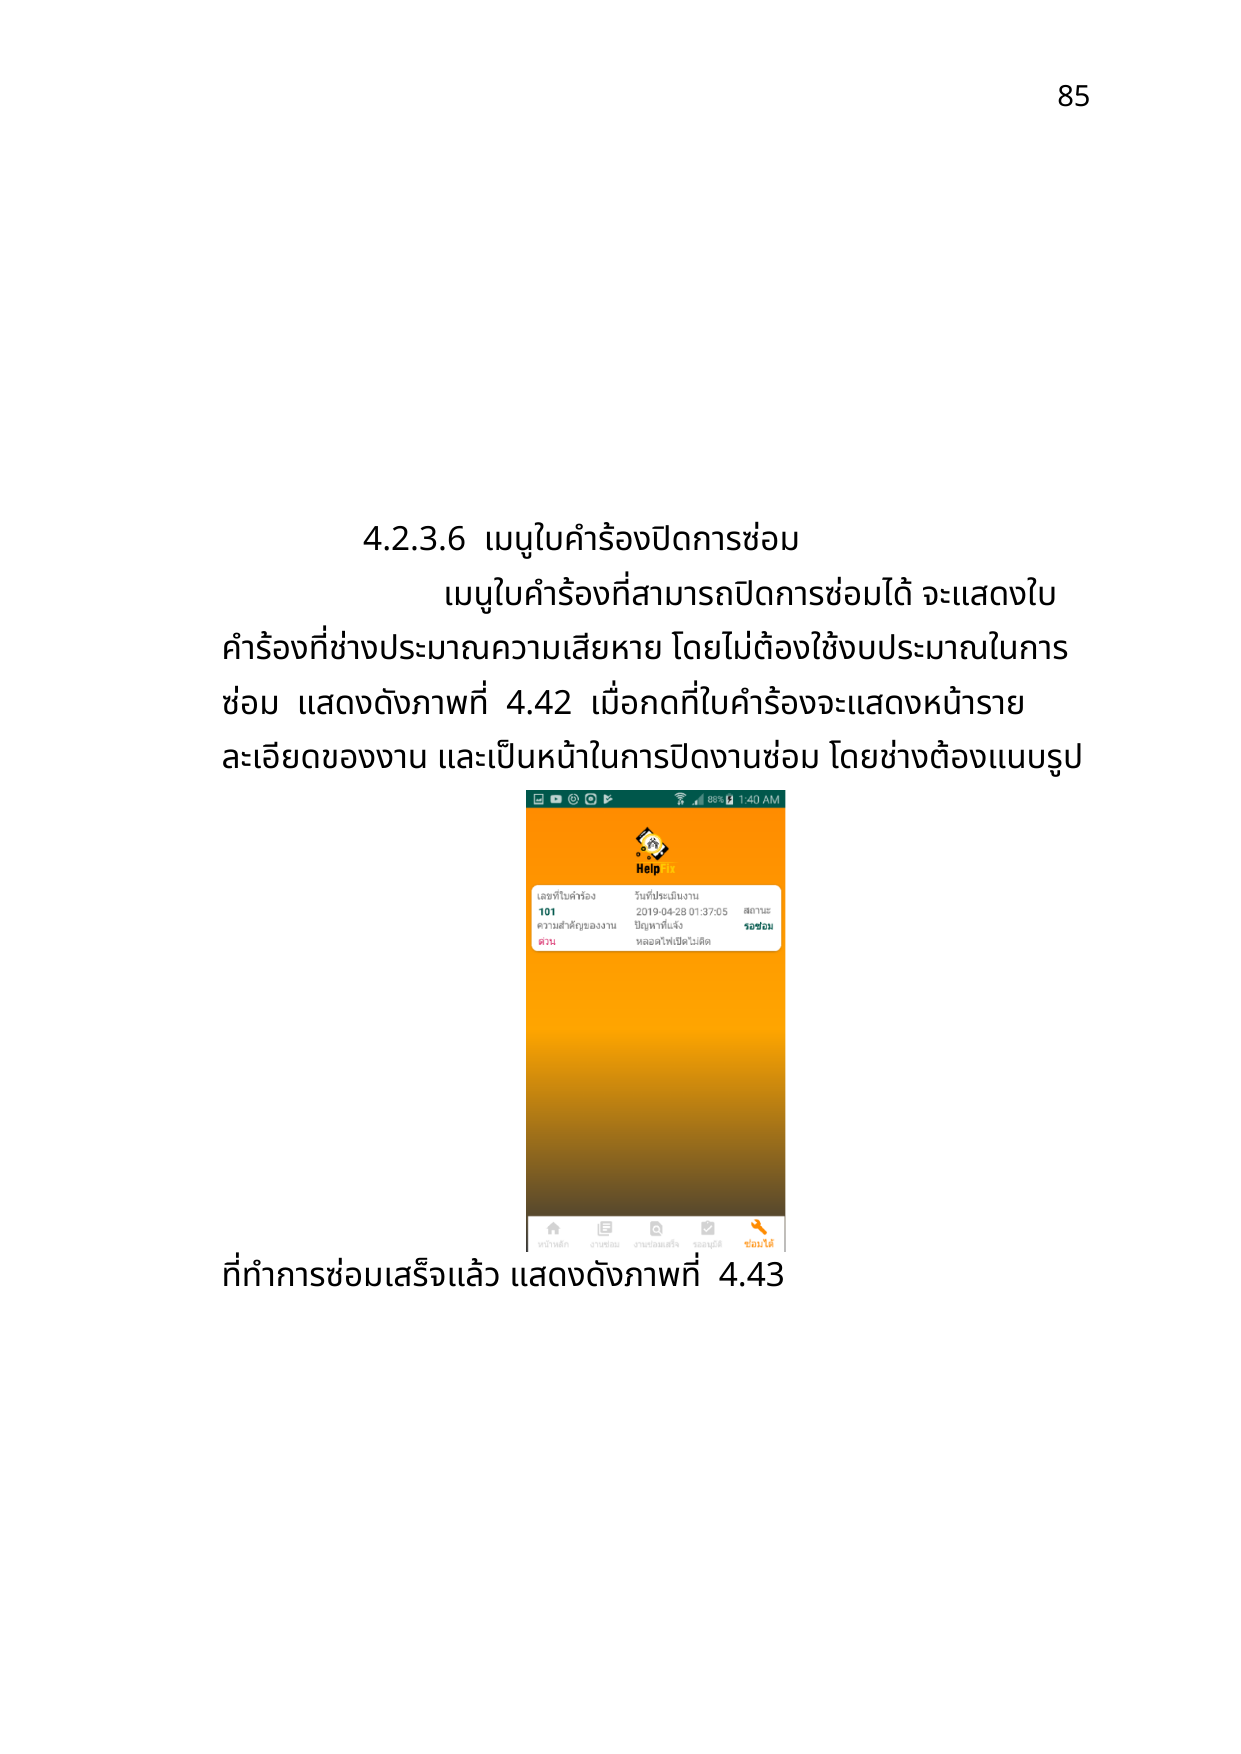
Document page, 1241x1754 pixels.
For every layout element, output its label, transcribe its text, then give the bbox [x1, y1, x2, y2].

picture [526, 790, 786, 1252]
text เมนูใบคำร้องที่สามารถปิดการซ่อมได้ จะแสดงใบคำร้องที่ช่างประมาณความเสียหาย โดยไม่ต้องใช้งบประมาณในการซ่อม แสดงดังภาพที่ 4.42 เมื่อกดที่ใบคำร้องจะแสดงหน้ารายละเอียดของงาน และเป็นหน้าในการปิดงานซ่อม โดยช่างต้องแนบรูปที่ทำการซ่อมเสร็จแล้ว แสดงดังภาพที่ 4.43 [221, 570, 1090, 1302]
text 4.2.3.6 เมนูใบคำร้องปิดการซ่อม [221, 515, 1090, 566]
